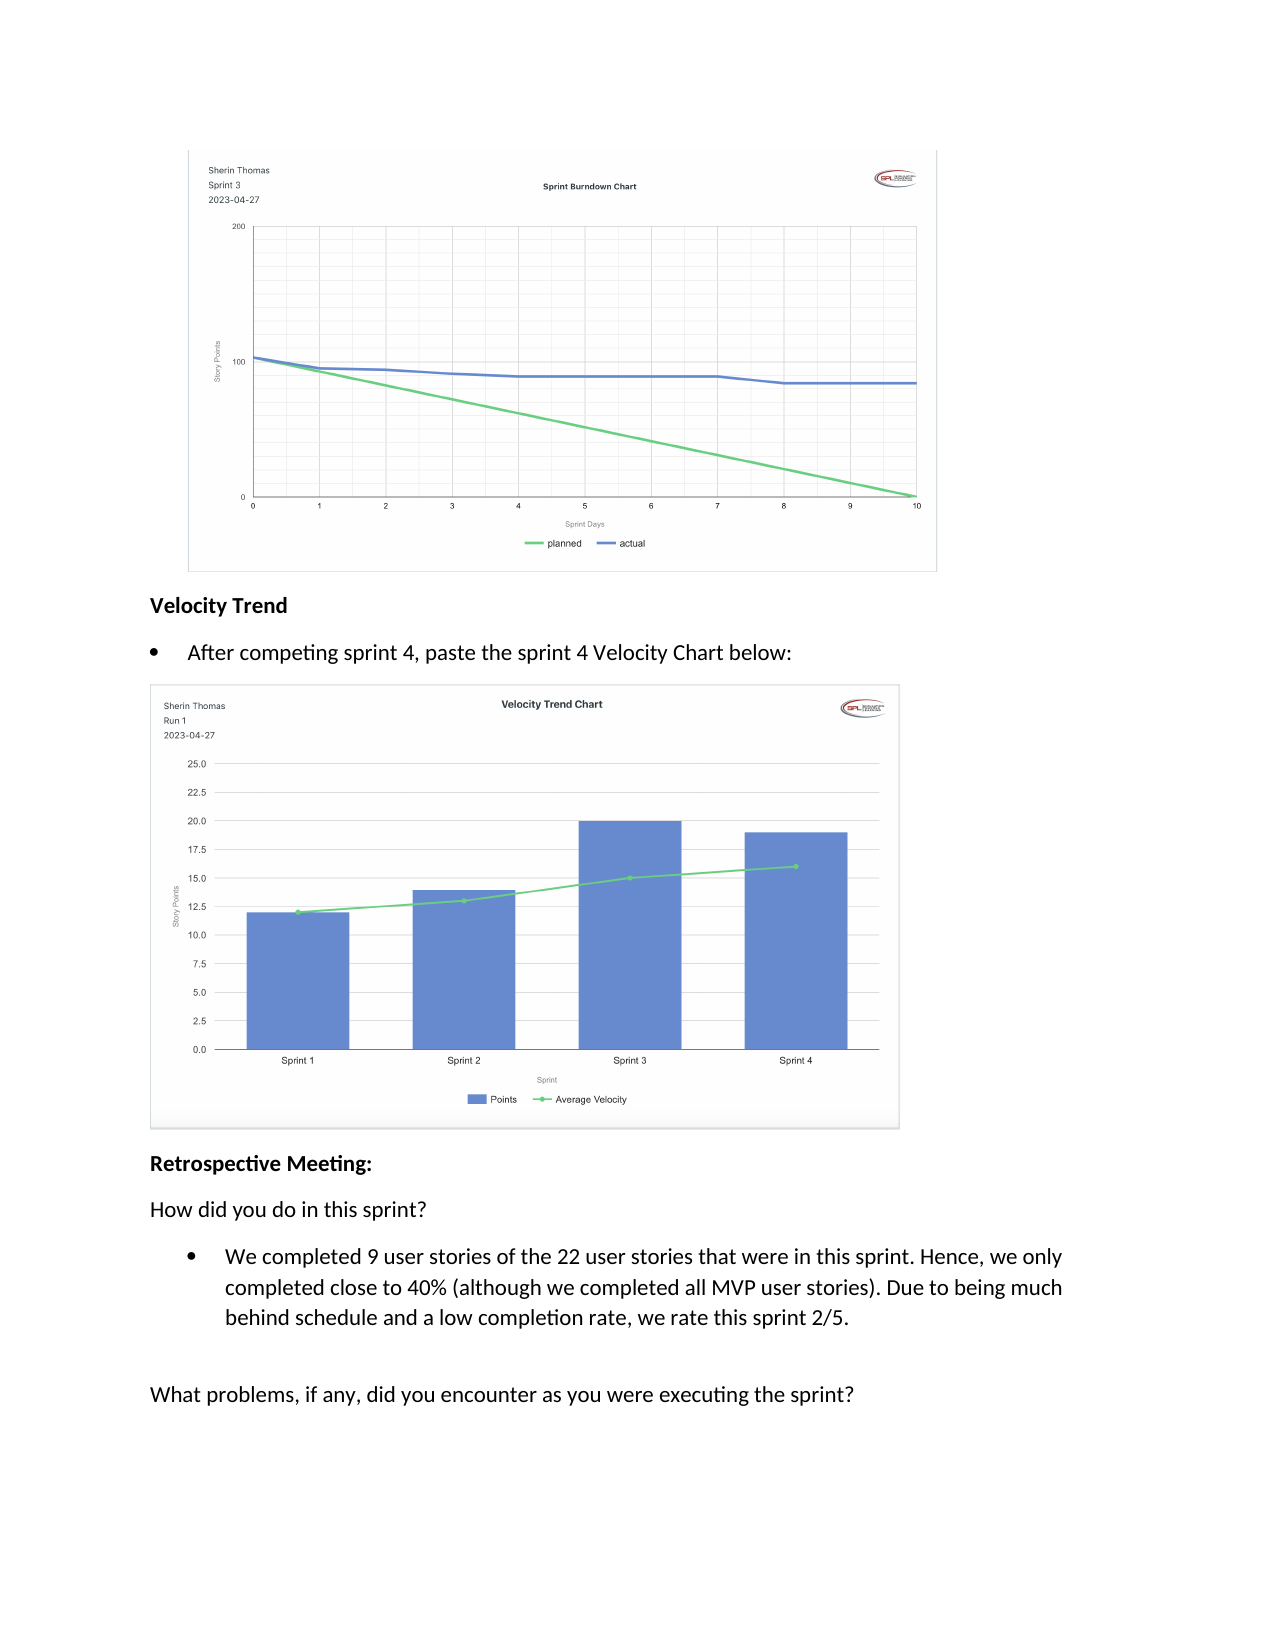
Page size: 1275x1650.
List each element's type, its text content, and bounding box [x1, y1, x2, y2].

list After competing sprint 4, paste the sprint 4 Velocity Chart below: [150, 638, 1125, 666]
text Retrospective Meeting: [150, 1149, 1125, 1177]
picture [150, 684, 901, 1130]
list We completed 9 user stories of the 22 user stories that were in this sprint. Hence, we only completed close to 40% (although we completed all MVP user stories). Due to being much behind schedule and a low completion rate, we rate this sprint 2/5. [187, 1242, 1125, 1331]
text What problems, if any, did you encounter as you were executing the sprint? [150, 1380, 1125, 1408]
text How did you do in this sprint? [150, 1196, 1125, 1223]
text Velocity Trend [150, 591, 1125, 619]
picture [187, 150, 938, 572]
